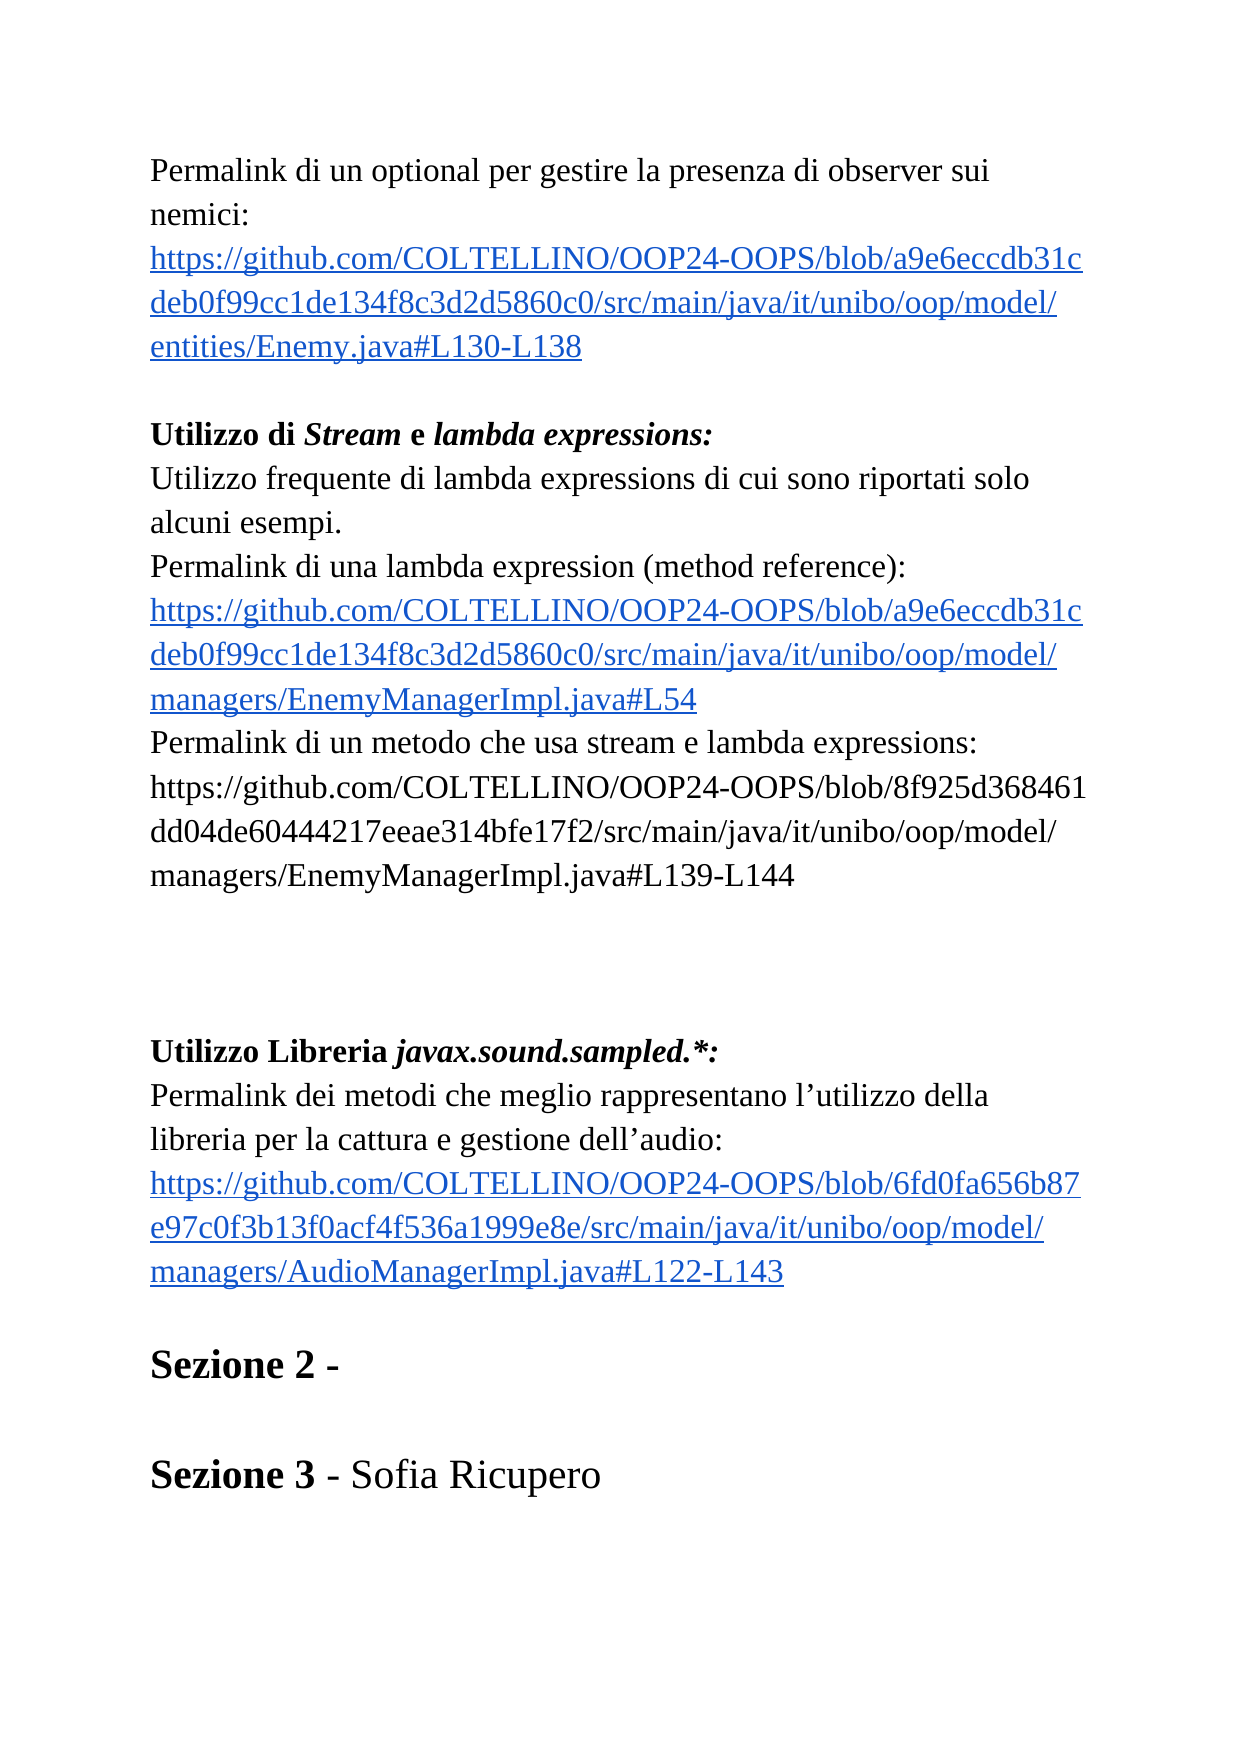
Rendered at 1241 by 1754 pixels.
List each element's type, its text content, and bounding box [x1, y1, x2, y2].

text Permalink di un optional per gestire la presenza di observer sui nemici: https://github.com/COLTELLINO/OOP24-OOPS/blob/a9e6eccdb31cdeb0f99cc1de134f8c3d2d5860c0/src/main/java/it/unibo/oop/model/entities/Enemy.java#L130-L138 [150, 150, 1090, 364]
text Permalink di un metodo che usa stream e lambda expressions: https://github.com/COLTELLINO/OOP24-OOPS/blob/8f925d368461dd04de60444217eeae314bfe17f2/src/main/java/it/unibo/oop/model/managers/EnemyManagerImpl.java#L139-L144 [150, 723, 1090, 893]
text Permalink di una lambda expression (method reference): https://github.com/COLTELLINO/OOP24-OOPS/blob/a9e6eccdb31cdeb0f99cc1de134f8c3d2d5860c0/src/main/java/it/unibo/oop/model/managers/EnemyManagerImpl.java#L54 [150, 547, 1090, 717]
text Permalink dei metodi che meglio rappresentano l’utilizzo della libreria per la cattura e gestione dell’audio: https://github.com/COLTELLINO/OOP24-OOPS/blob/6fd0fa656b87e97c0f3b13f0acf4f536a1999e8e/src/main/java/it/unibo/oop/model/managers/AudioManagerImpl.java#L122-L143 [150, 1075, 1090, 1290]
text Sezione 3 - Sofia Ricupero [150, 1450, 1090, 1498]
text Utilizzo di Stream e lambda expressions: [150, 414, 1090, 453]
text Sezione 2 - [150, 1340, 1090, 1388]
text Utilizzo Libreria javax.sound.sampled.*: [150, 1031, 1090, 1069]
text Utilizzo frequente di lambda expressions di cui sono riportati solo alcuni esempi. [150, 458, 1090, 541]
